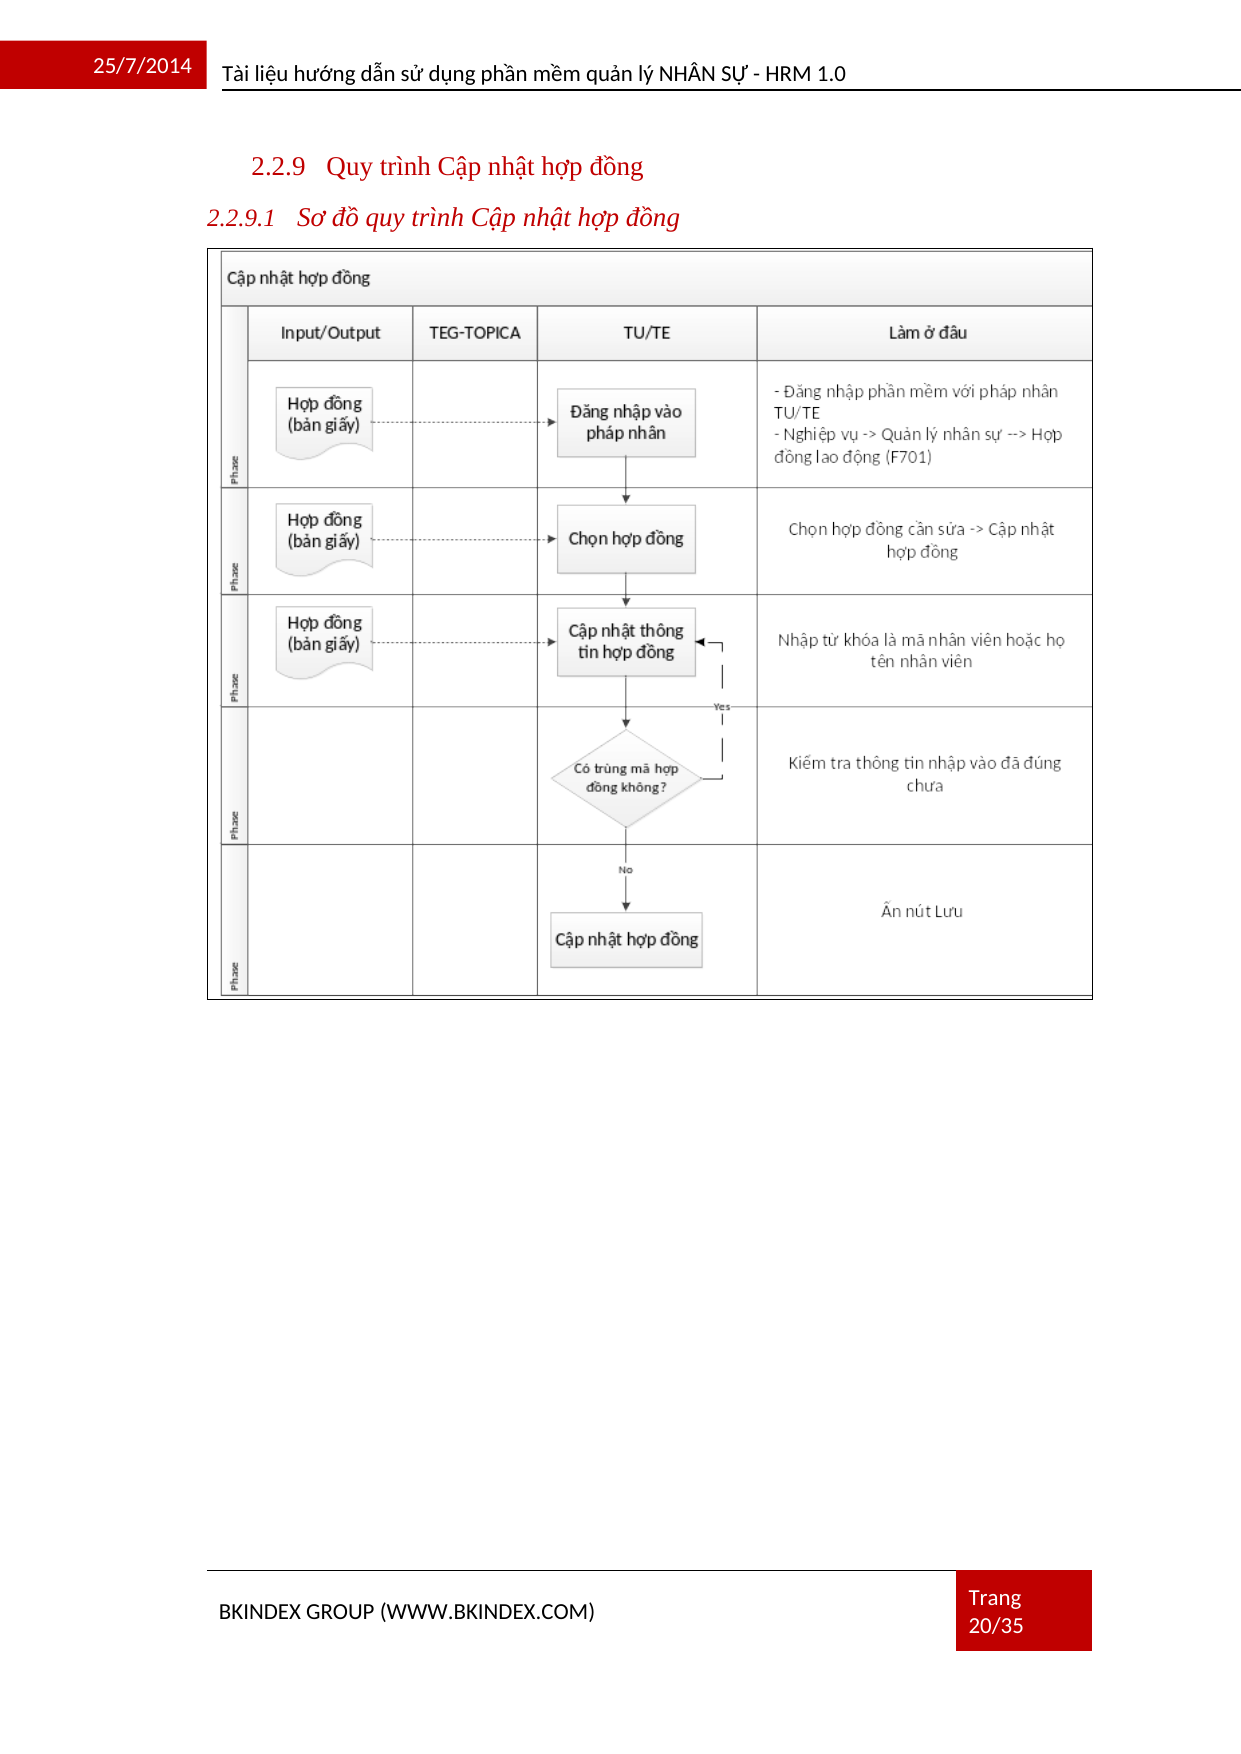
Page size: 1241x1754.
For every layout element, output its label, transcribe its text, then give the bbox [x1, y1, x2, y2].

table_header [208, 249, 1092, 998]
subtitle Quy trình Cập nhật hợp đồng [251, 150, 1092, 181]
subtitle Sơ đồ quy trình Cập nhật hợp đồng [207, 201, 1092, 232]
